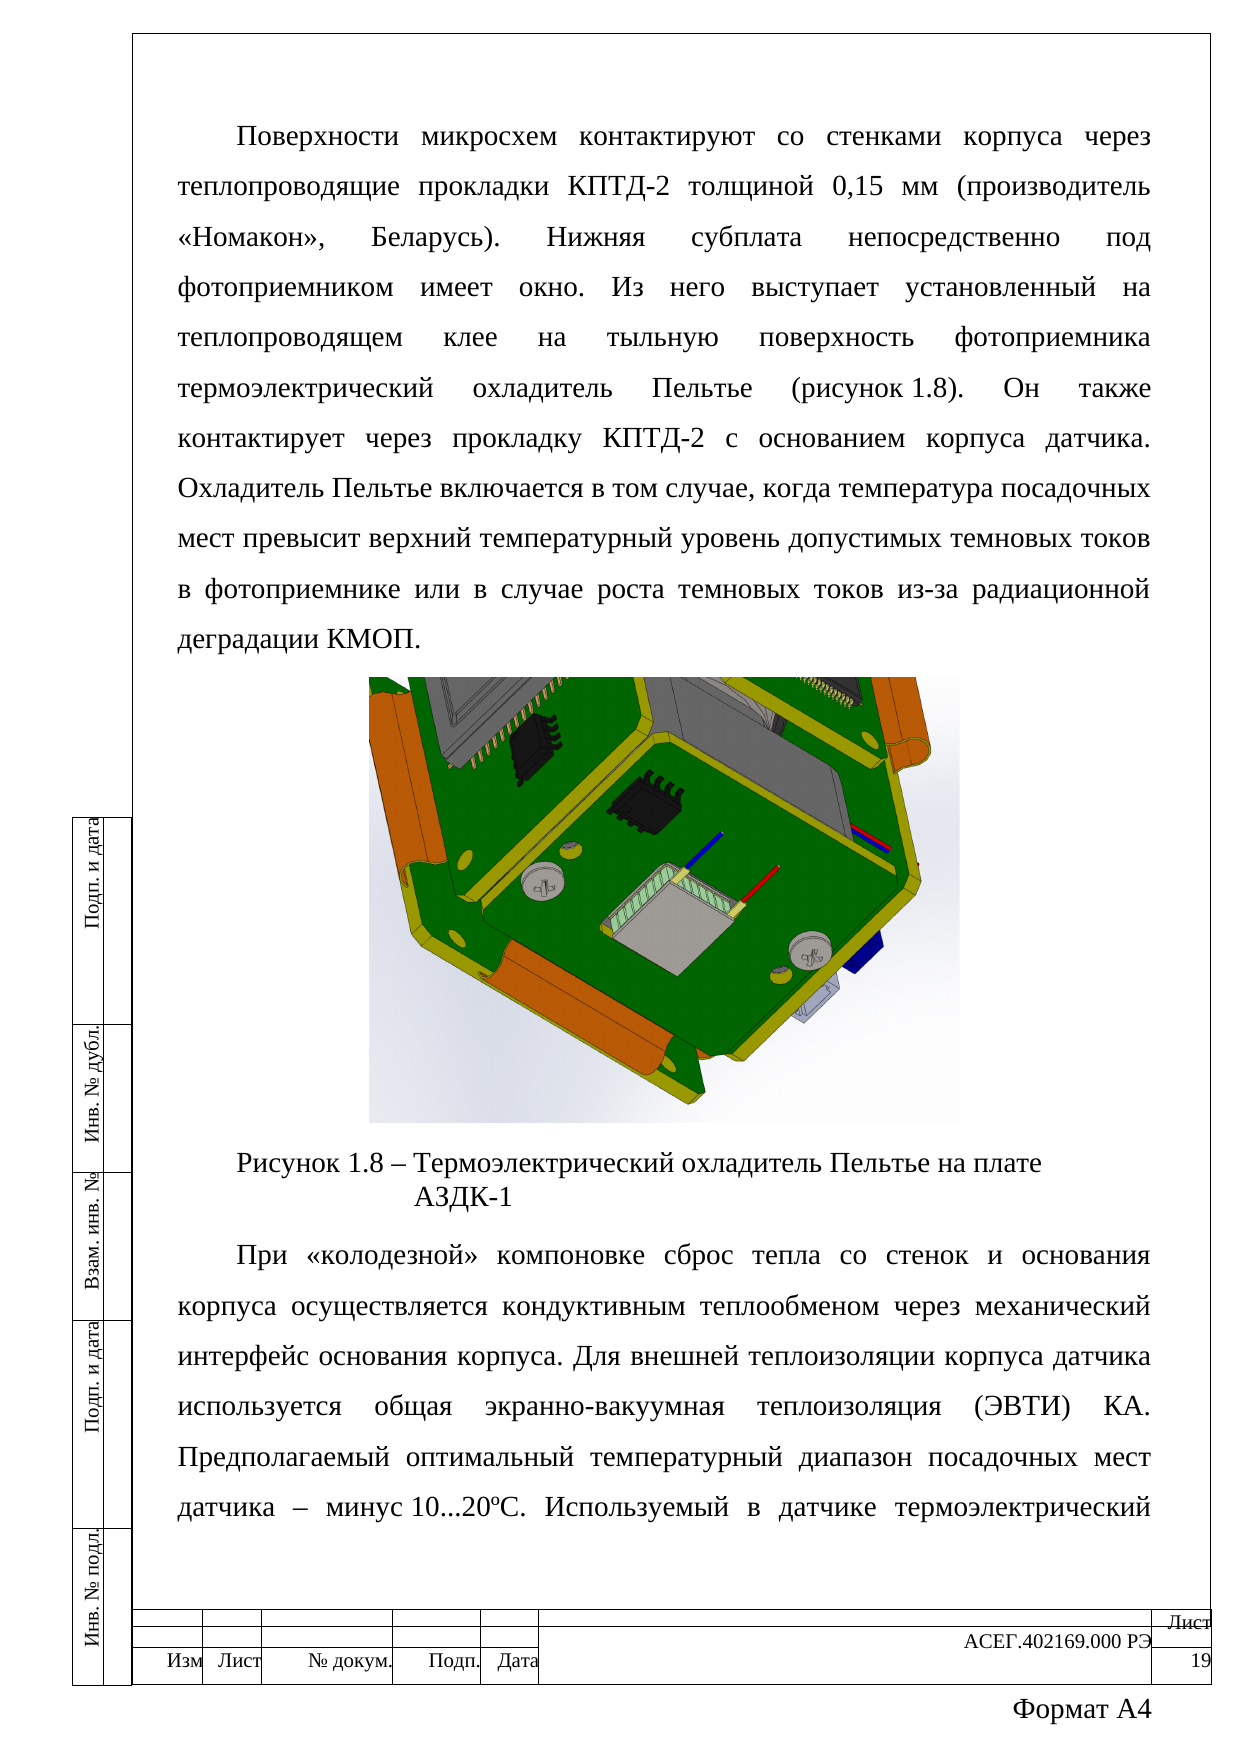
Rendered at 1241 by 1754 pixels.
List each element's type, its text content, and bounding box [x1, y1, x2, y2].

text Рисунок 1.8 – Термоэлектрический охладитель Пельтье на плате АЗДК-1 [236, 1145, 1092, 1212]
picture [369, 677, 960, 1123]
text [177, 1237, 1152, 1522]
text Поверхности микросхем контактируют со стенками корпуса через теплопроводящие прокладки КПТД-2 толщиной 0,15 мм (производитель «Номакон», Беларусь). Нижняя субплата непосредственно под фотоприемником имеет окно. Из него выступает установленный на теплопроводящем клее на тыльную поверхность фотоприемника термоэлектрический охладитель Пельтье (рисунок 1.8). Он также контактирует через прокладку КПТД-2 с основанием корпуса датчика. Охладитель Пельтье включается в том случае, когда температура посадочных мест превысит верхний температурный уровень допустимых темновых токов в фотоприемнике или в случае роста темновых токов из-за радиационной деградации КМОП. [177, 118, 1152, 655]
